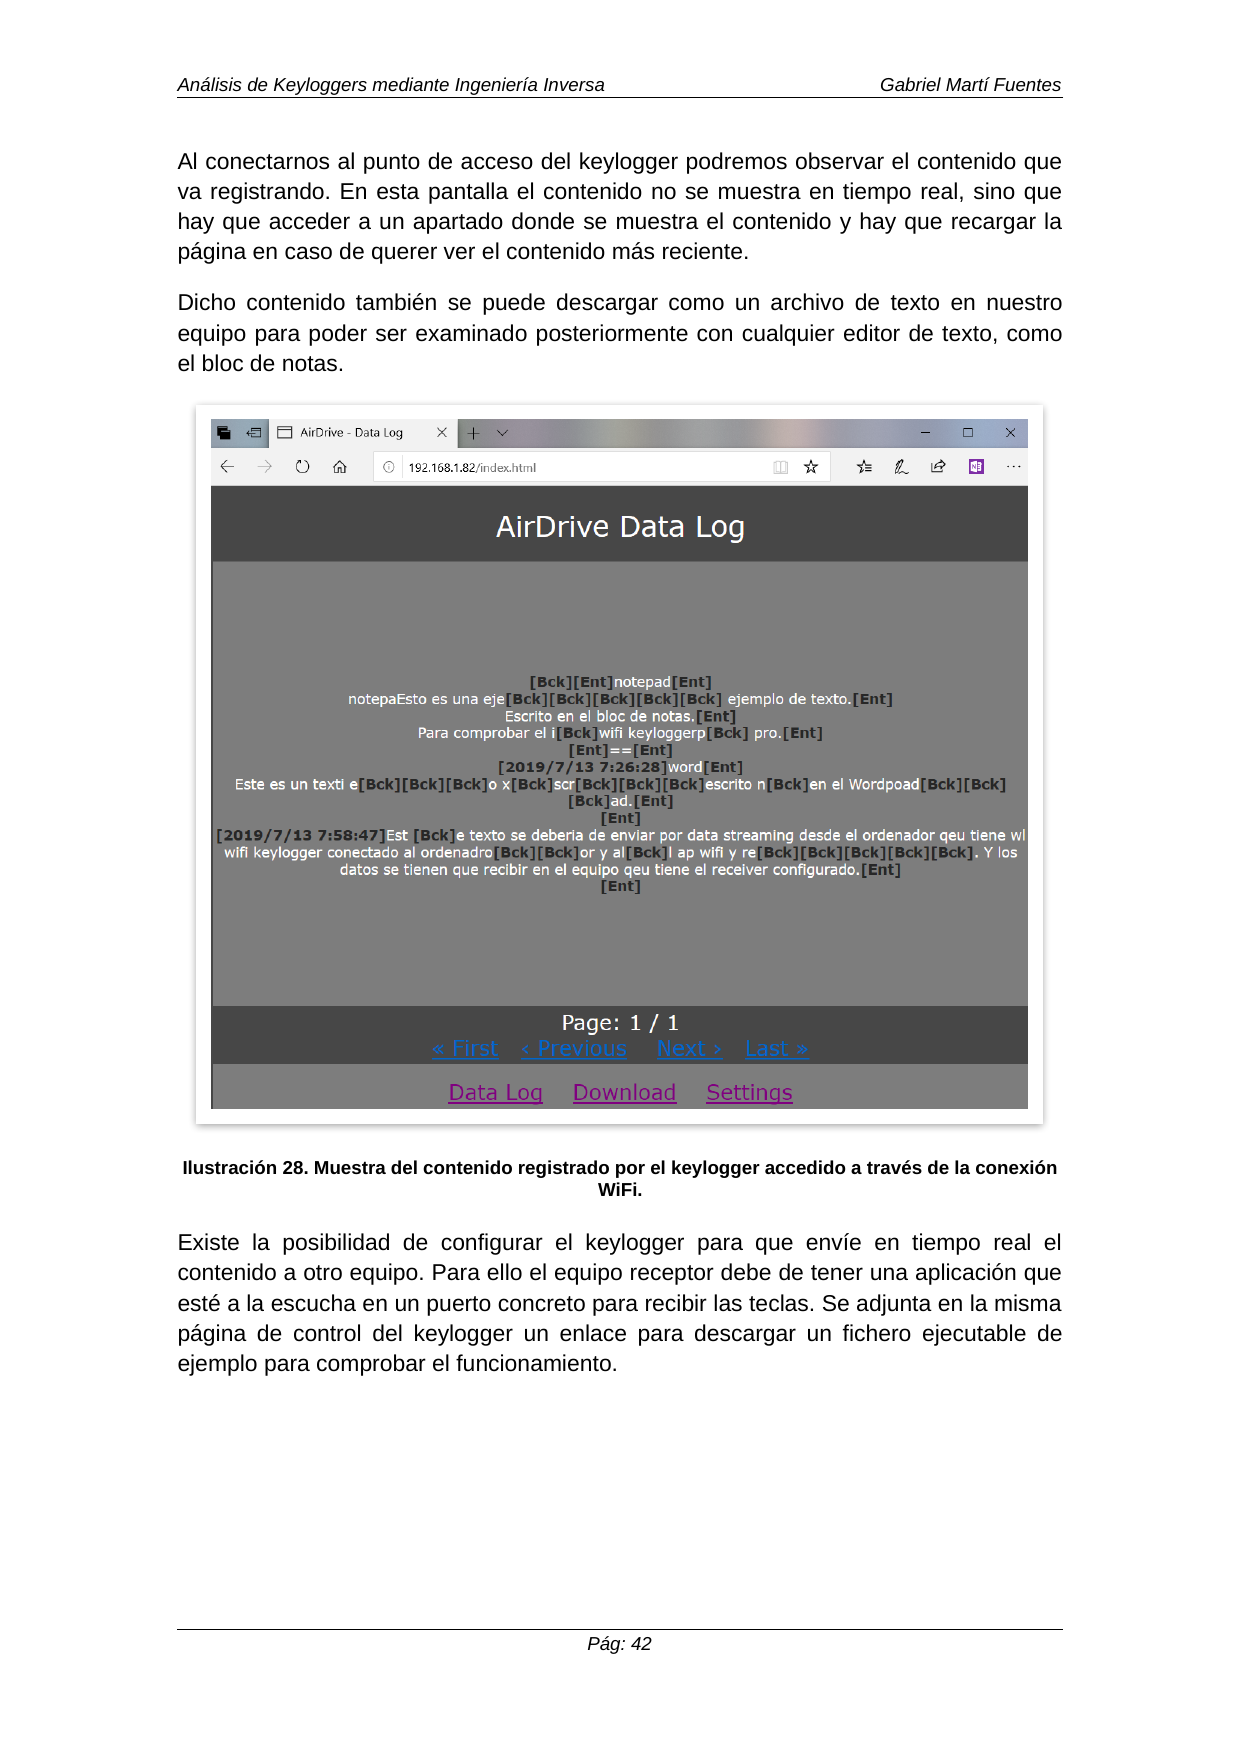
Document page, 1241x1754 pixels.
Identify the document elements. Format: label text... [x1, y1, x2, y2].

text Al conectarnos al punto de acceso del keylogger podremos observar el contenido que va registrando. En esta pantalla el contenido no se muestra en tiempo real, sino que hay que acceder a un apartado donde se muestra el contenido y hay que recargar la página en caso de querer ver el contenido más reciente. [177, 148, 1063, 264]
picture [211, 419, 1028, 1109]
text Dicho contenido también se puede descargar como un archivo de texto en nuestro equipo para poder ser examinado posteriormente con cualquier editor de texto, como el bloc de notas. [177, 289, 1063, 376]
text Ilustración 28. Muestra del contenido registrado por el keylogger accedido a través de la conexión WiFi. [177, 1157, 1063, 1200]
text Existe la posibilidad de configurar el keylogger para que envíe en tiempo real el contenido a otro equipo. Para ello el equipo receptor debe de tener una aplicación que esté a la escucha en un puerto concreto para recibir las teclas. Se adjunta en la misma página de control del keylogger un enlace para descargar un fichero ejecutable de ejemplo para comprobar el funcionamiento. [177, 1229, 1063, 1376]
